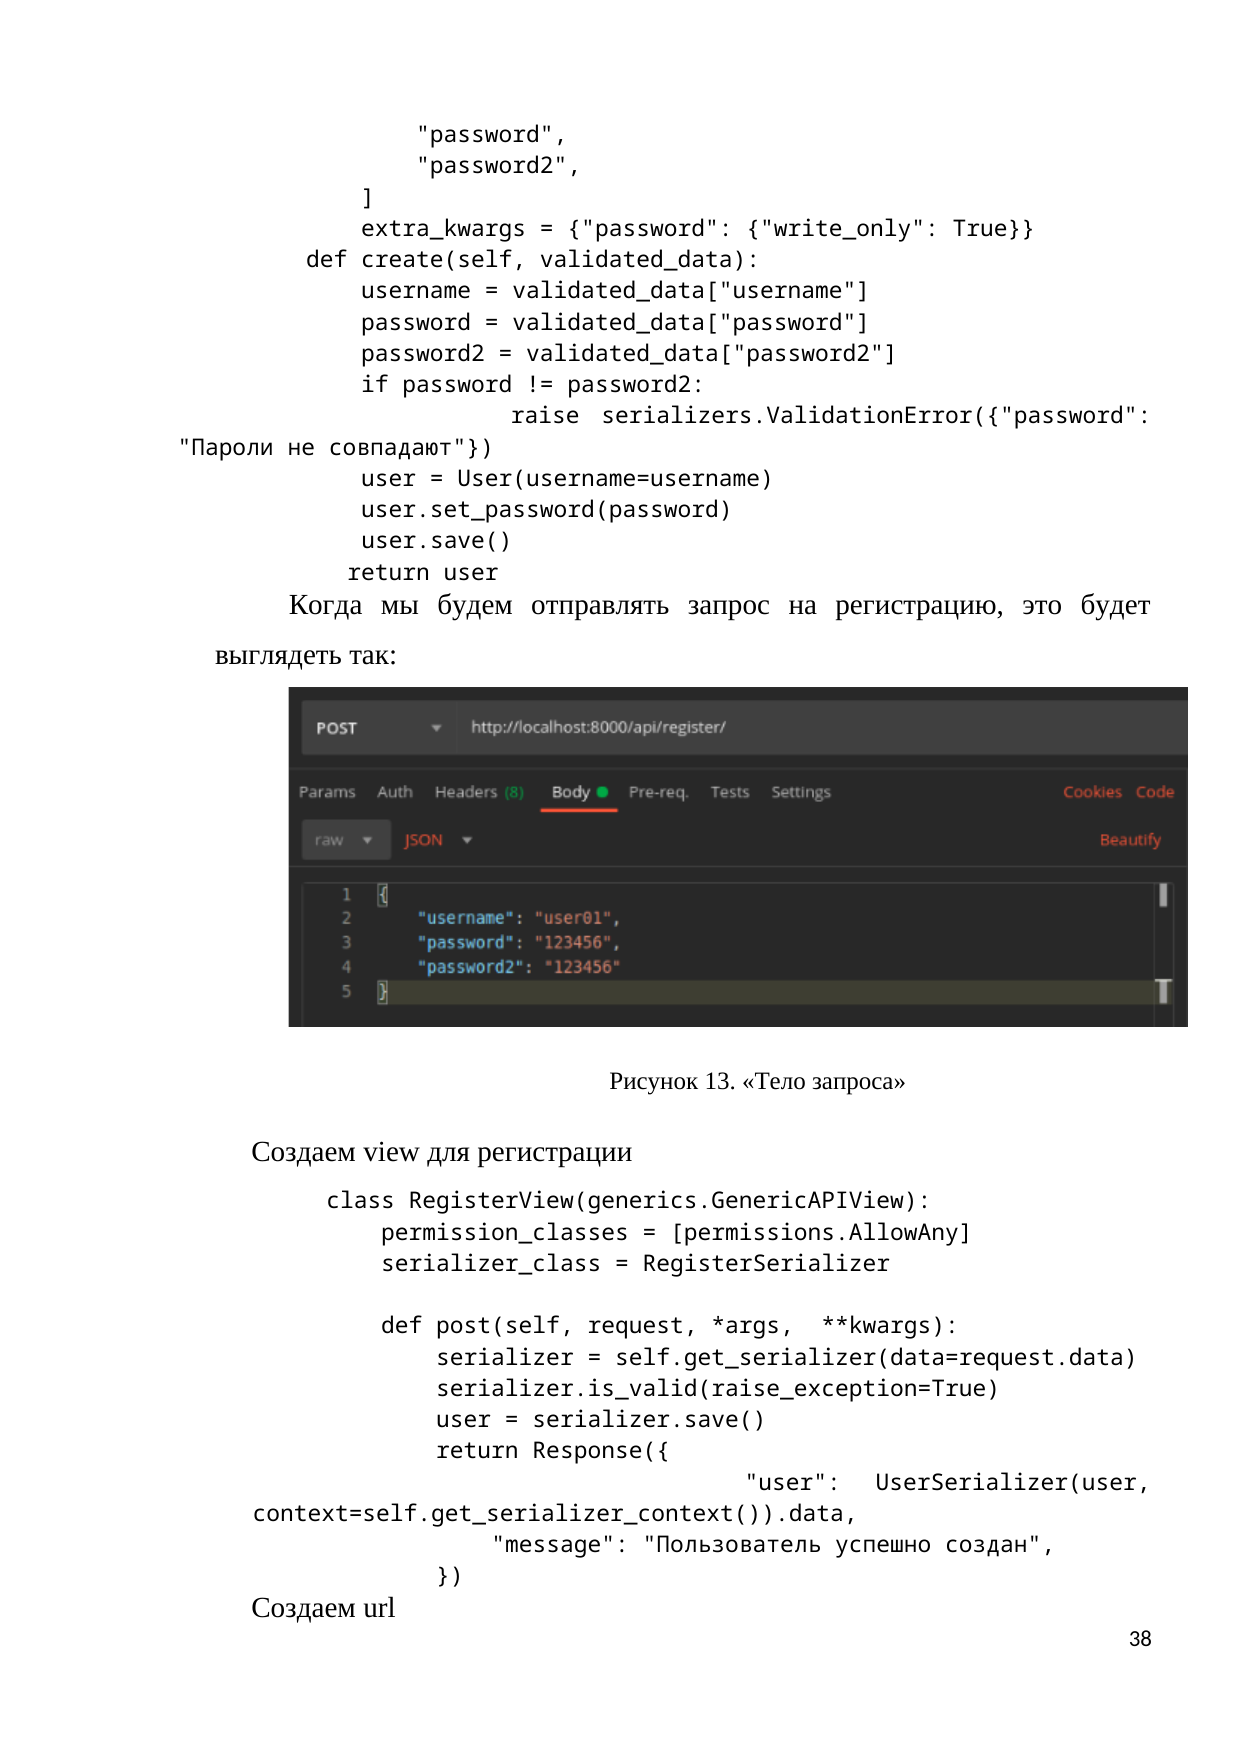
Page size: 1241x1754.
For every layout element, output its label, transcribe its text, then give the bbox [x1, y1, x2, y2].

list serializer_class = RegisterSerializer [252, 1247, 1152, 1278]
text password = validated_data["password"] [177, 306, 1152, 337]
list "message": "Пользователь успешно создан", [252, 1528, 1152, 1559]
text Когда мы будем отправлять запрос на регистрацию, это будет выглядеть так: [215, 587, 1152, 671]
text Создаем view для регистрации [177, 1134, 1152, 1168]
text def create(self, validated_data): [177, 243, 1152, 274]
picture [288, 687, 1188, 1027]
list def post(self, request, *args, **kwargs): [252, 1309, 1152, 1341]
text username = validated_data["username"] [177, 274, 1152, 306]
list serializer.is_valid(raise_exception=True) [252, 1372, 1152, 1403]
list permission_classes = [permissions.AllowAny] [252, 1216, 1152, 1247]
text raise serializers.ValidationError({"password": "Пароли не совпадают"}) [177, 399, 1152, 462]
text user = User(username=username) [177, 462, 1152, 493]
text return user [177, 556, 1152, 587]
text "password2", [177, 149, 1152, 181]
list serializer = self.get_serializer(data=request.data) [252, 1341, 1152, 1372]
text user.set_password(password) [177, 493, 1152, 524]
list "user": UserSerializer(user, context=self.get_serializer_context()).data, [252, 1466, 1152, 1528]
list user = serializer.save() [252, 1403, 1152, 1434]
text Рисунок 13. «Тело запроса» [290, 1066, 1152, 1095]
text Создаем url [177, 1591, 1152, 1624]
text password2 = validated_data["password2"] [177, 337, 1152, 368]
list return Response({ [252, 1434, 1152, 1466]
list }) [252, 1559, 1152, 1591]
list class RegisterView(generics.GenericAPIView): [252, 1184, 1152, 1216]
text user.save() [177, 524, 1152, 556]
text extra_kwargs = {"password": {"write_only": True}} [177, 212, 1152, 243]
text if password != password2: [177, 368, 1152, 399]
text ] [177, 181, 1152, 212]
text "password", [177, 118, 1152, 149]
